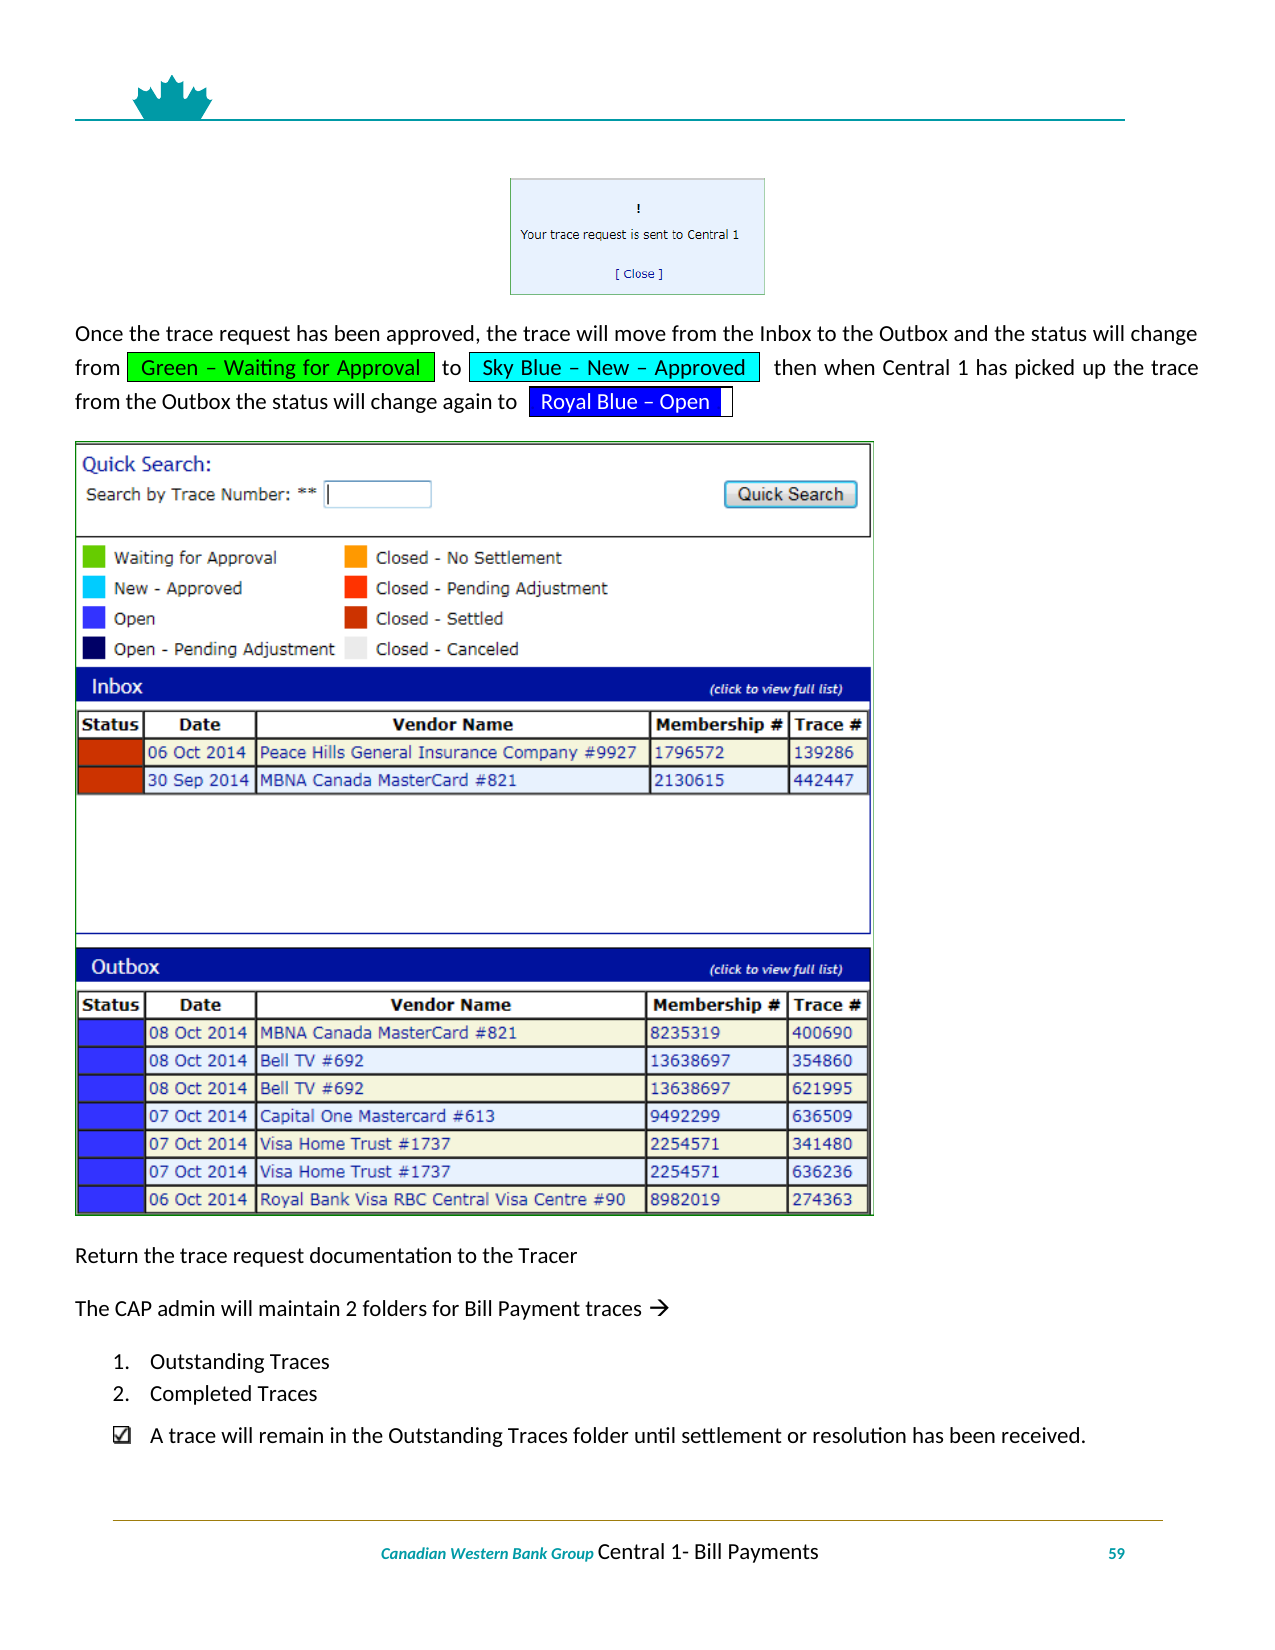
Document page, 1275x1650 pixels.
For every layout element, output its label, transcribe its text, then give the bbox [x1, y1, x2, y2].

picture [113, 1426, 131, 1444]
picture [75, 441, 874, 1216]
text Return the trace request documentation to the Tracer [75, 1241, 1200, 1269]
list Outstanding Traces [112, 1347, 1200, 1375]
text The CAP admin will maintain 2 folders for Bill Payment traces [75, 1294, 1200, 1322]
list Completed Traces [112, 1379, 1200, 1407]
picture [510, 178, 765, 295]
list A trace will remain in the Outstanding Traces folder until settlement or resolution has been received. [112, 1421, 1200, 1449]
text Once the trace request has been approved, the trace will move from the Inbox to the Outbox and the status will change from . Green – Waiting for Approval . to . Sky Blue – New – Approved . then when Central 1 has picked up the trace from the Outbox the status will change again to . Royal Blue – Open . [75, 319, 1200, 417]
